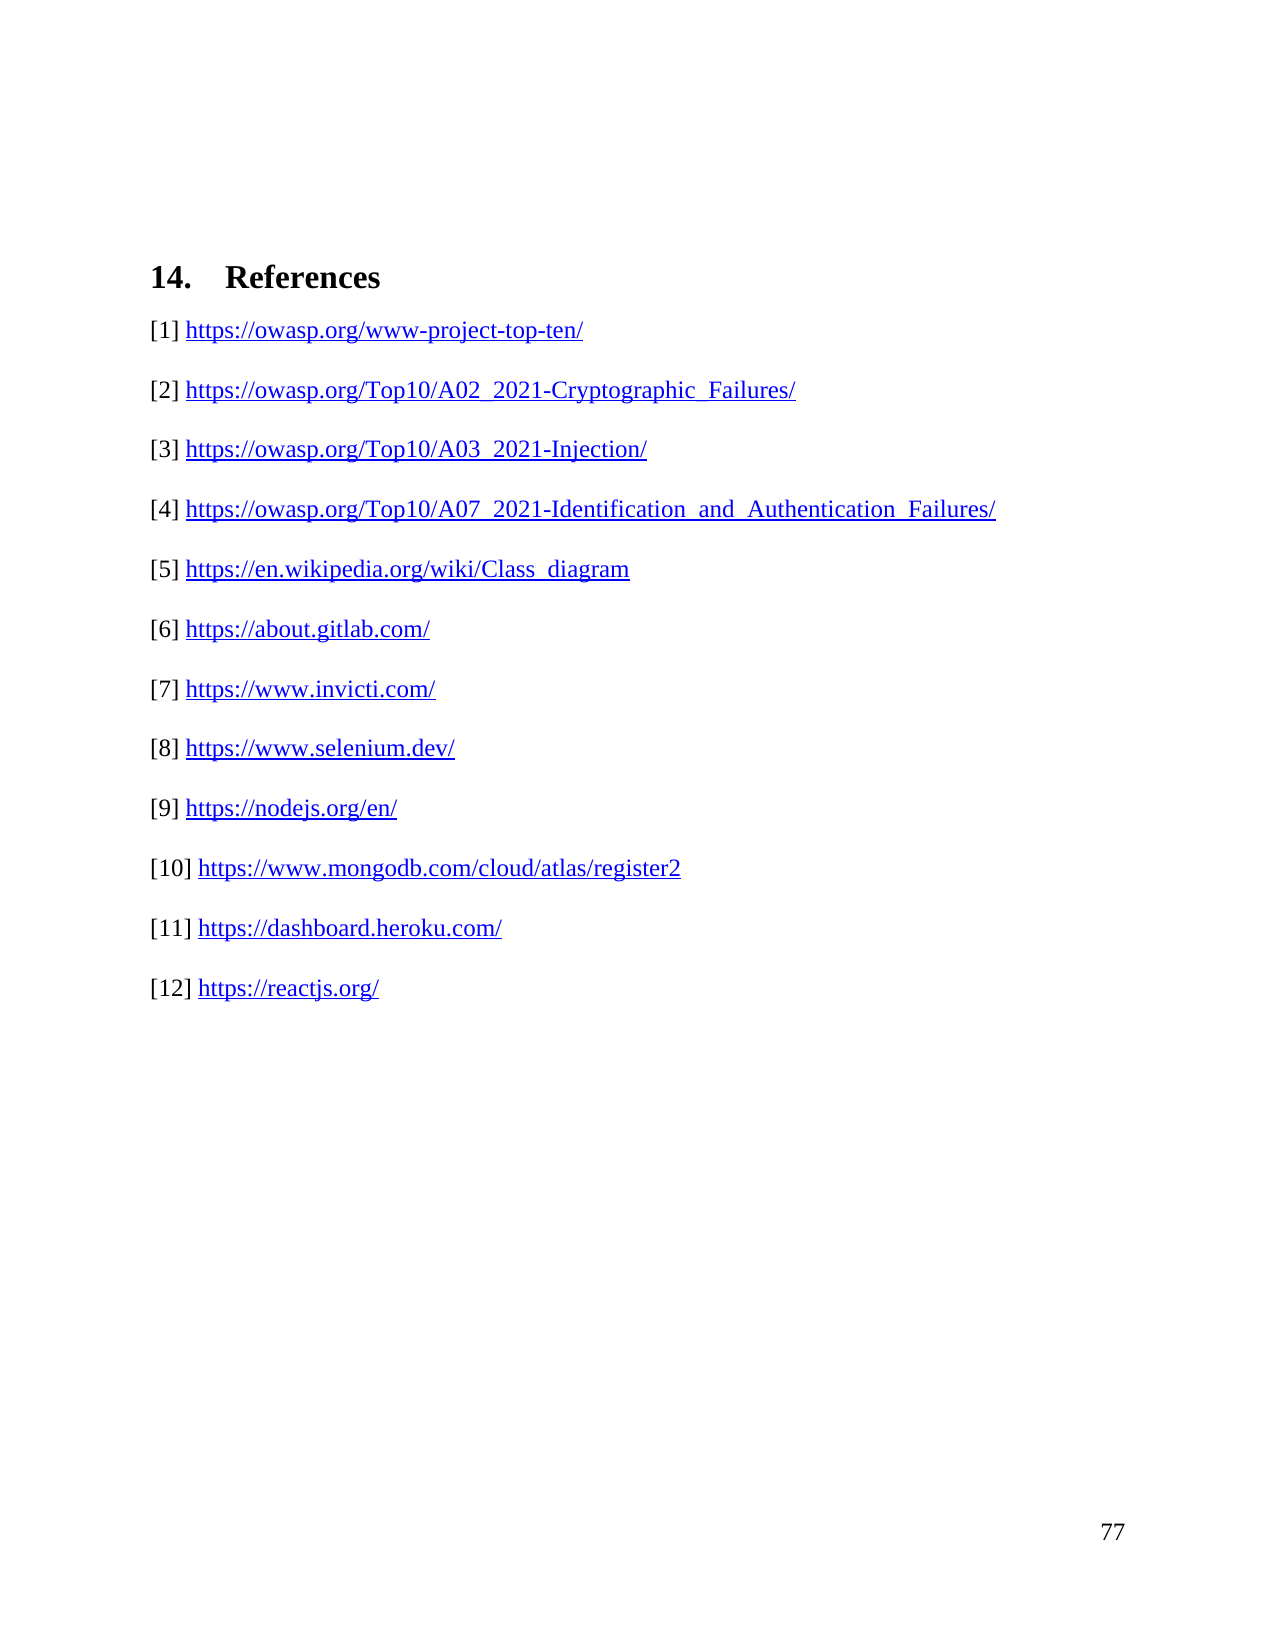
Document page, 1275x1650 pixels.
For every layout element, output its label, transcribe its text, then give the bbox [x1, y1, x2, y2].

text [4] https://owasp.org/Top10/A07_2021-Identification_and_Authentication_Failures/ [150, 494, 1125, 523]
text [6] https://about.gitlab.com/ [150, 614, 1125, 643]
text [9] https://nodejs.org/en/ [150, 793, 1125, 822]
subtitle References [150, 257, 1125, 296]
text [10] https://www.mongodb.com/cloud/atlas/register2 [150, 853, 1125, 882]
text [5] https://en.wikipedia.org/wiki/Class_diagram [150, 554, 1125, 583]
text [12] https://reactjs.org/ [150, 973, 1125, 1001]
text [8] https://www.selenium.dev/ [150, 733, 1125, 762]
text [7] https://www.invicti.com/ [150, 674, 1125, 702]
text [1] https://owasp.org/www-project-top-ten/ [150, 315, 1125, 344]
text [3] https://owasp.org/Top10/A03_2021-Injection/ [150, 434, 1125, 463]
text [11] https://dashboard.heroku.com/ [150, 913, 1125, 942]
text [2] https://owasp.org/Top10/A02_2021-Cryptographic_Failures/ [150, 375, 1125, 403]
